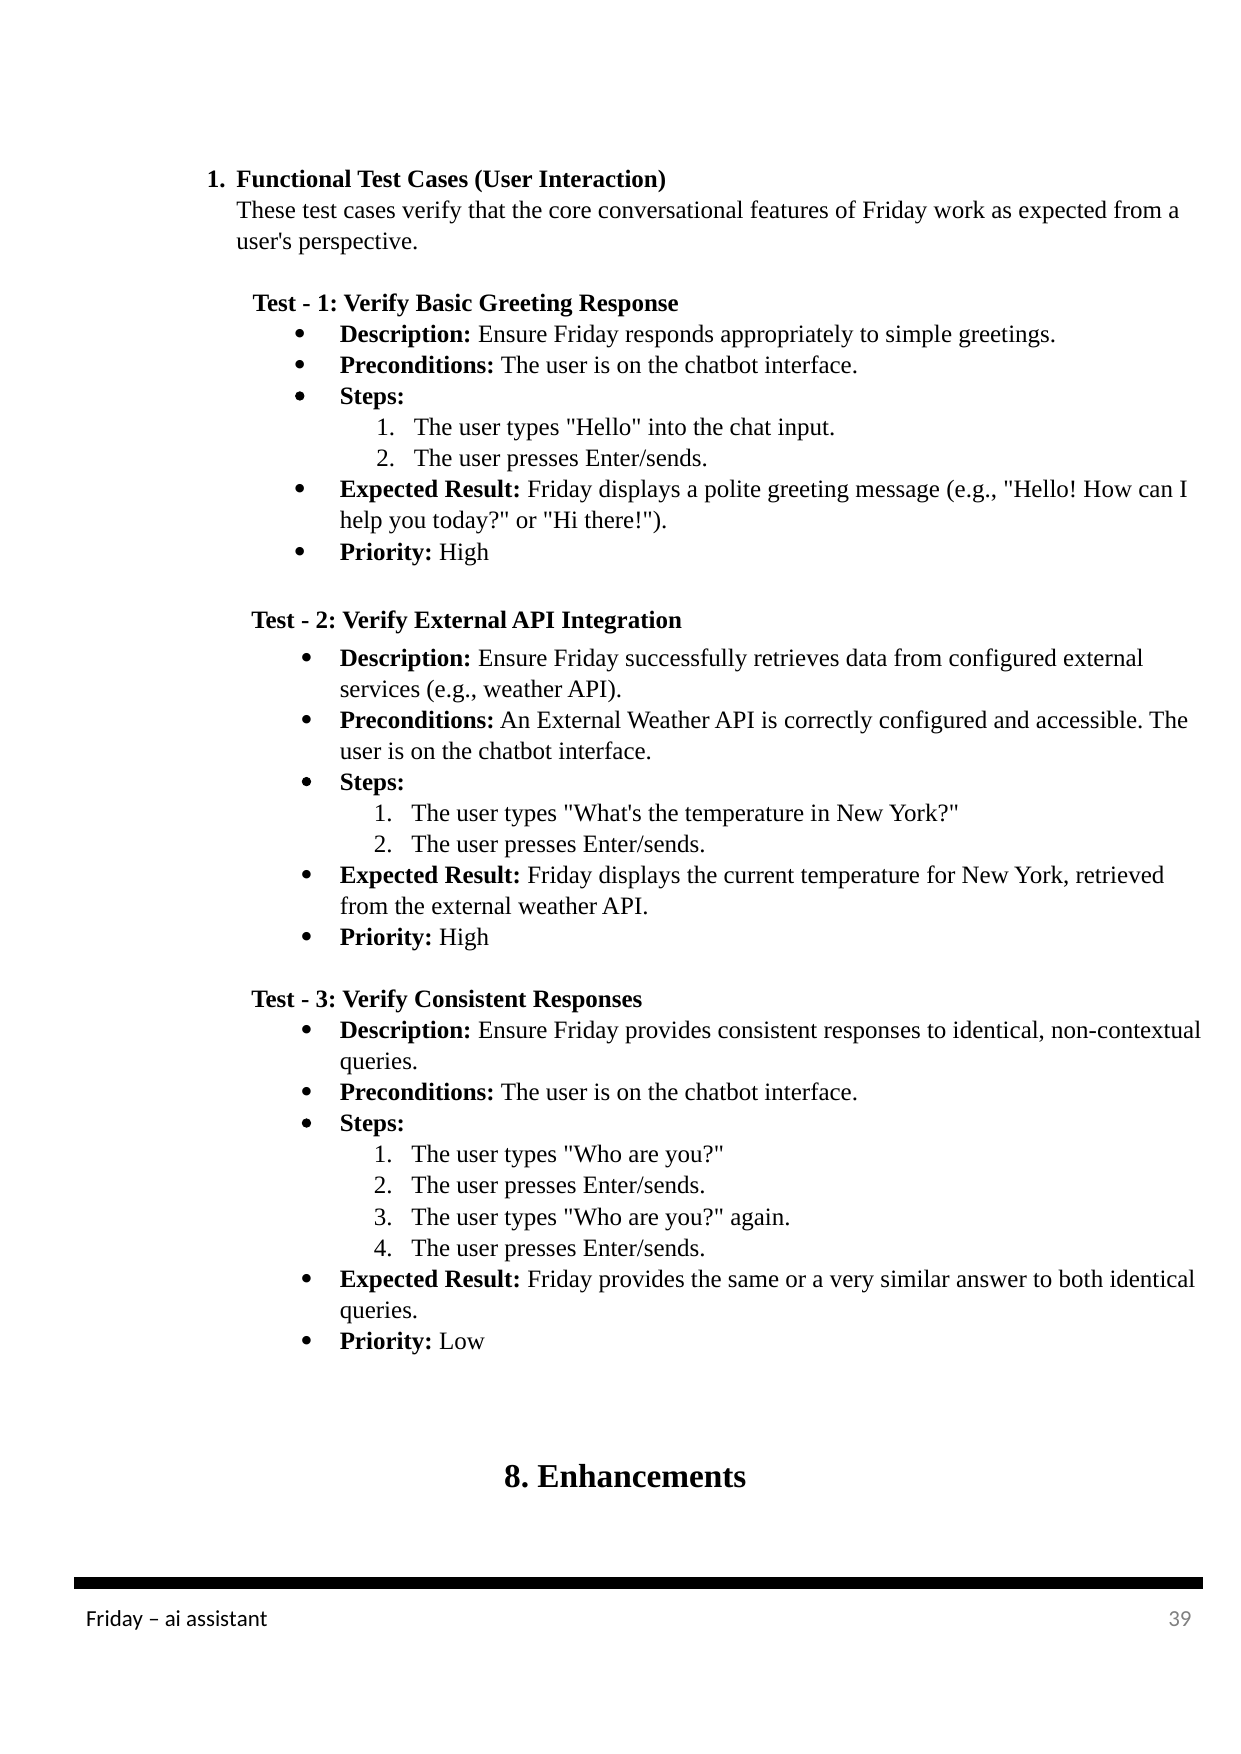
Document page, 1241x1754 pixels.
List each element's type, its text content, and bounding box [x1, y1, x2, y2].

list The user types "Who are you?" again. [374, 1202, 1203, 1230]
list Functional Test Cases (User Interaction) [207, 164, 1203, 193]
list The user types "Who are you?" [374, 1139, 1203, 1168]
list Steps: [302, 767, 1203, 796]
list These test cases verify that the core conversational features of Friday work as expected from a user's perspective. [236, 195, 1203, 255]
subtitle 8. Enhancements [161, 1456, 1089, 1495]
list The user types "What's the temperature in New York?" [374, 798, 1203, 827]
list Expected Result: Friday displays a polite greeting message (e.g., "Hello! How can I help you today?" or "Hi there!"). [295, 474, 1203, 534]
list Steps: [295, 381, 1203, 410]
list Priority: Low [302, 1326, 1203, 1354]
list Preconditions: The user is on the chatbot interface. [302, 1077, 1203, 1106]
list Preconditions: The user is on the chatbot interface. [295, 350, 1203, 379]
list The user presses Enter/sends. [374, 1233, 1203, 1261]
list Priority: High [302, 922, 1203, 951]
list Steps: [302, 1108, 1203, 1137]
list Expected Result: Friday provides the same or a very similar answer to both identical queries. [302, 1264, 1203, 1323]
list Preconditions: An External Weather API is correctly configured and accessible. The user is on the chatbot interface. [302, 705, 1203, 765]
list The user presses Enter/sends. [376, 443, 1203, 472]
list Test - 3: Verify Consistent Responses [251, 984, 1203, 1013]
list Priority: High [295, 537, 1203, 565]
list Description: Ensure Friday responds appropriately to simple greetings. [295, 319, 1203, 348]
list Expected Result: Friday displays the current temperature for New York, retrieved from the external weather API. [302, 860, 1203, 920]
text Test - 1: Verify Basic Greeting Response [192, 288, 1203, 317]
list Description: Ensure Friday provides consistent responses to identical, non-contextual queries. [302, 1015, 1203, 1075]
text Test - 2: Verify External API Integration [251, 605, 1203, 634]
list The user presses Enter/sends. [374, 1171, 1203, 1199]
list The user presses Enter/sends. [374, 829, 1203, 858]
list The user types "Hello" into the chat input. [376, 412, 1203, 441]
list Description: Ensure Friday successfully retrieves data from configured external services (e.g., weather API). [302, 643, 1203, 703]
